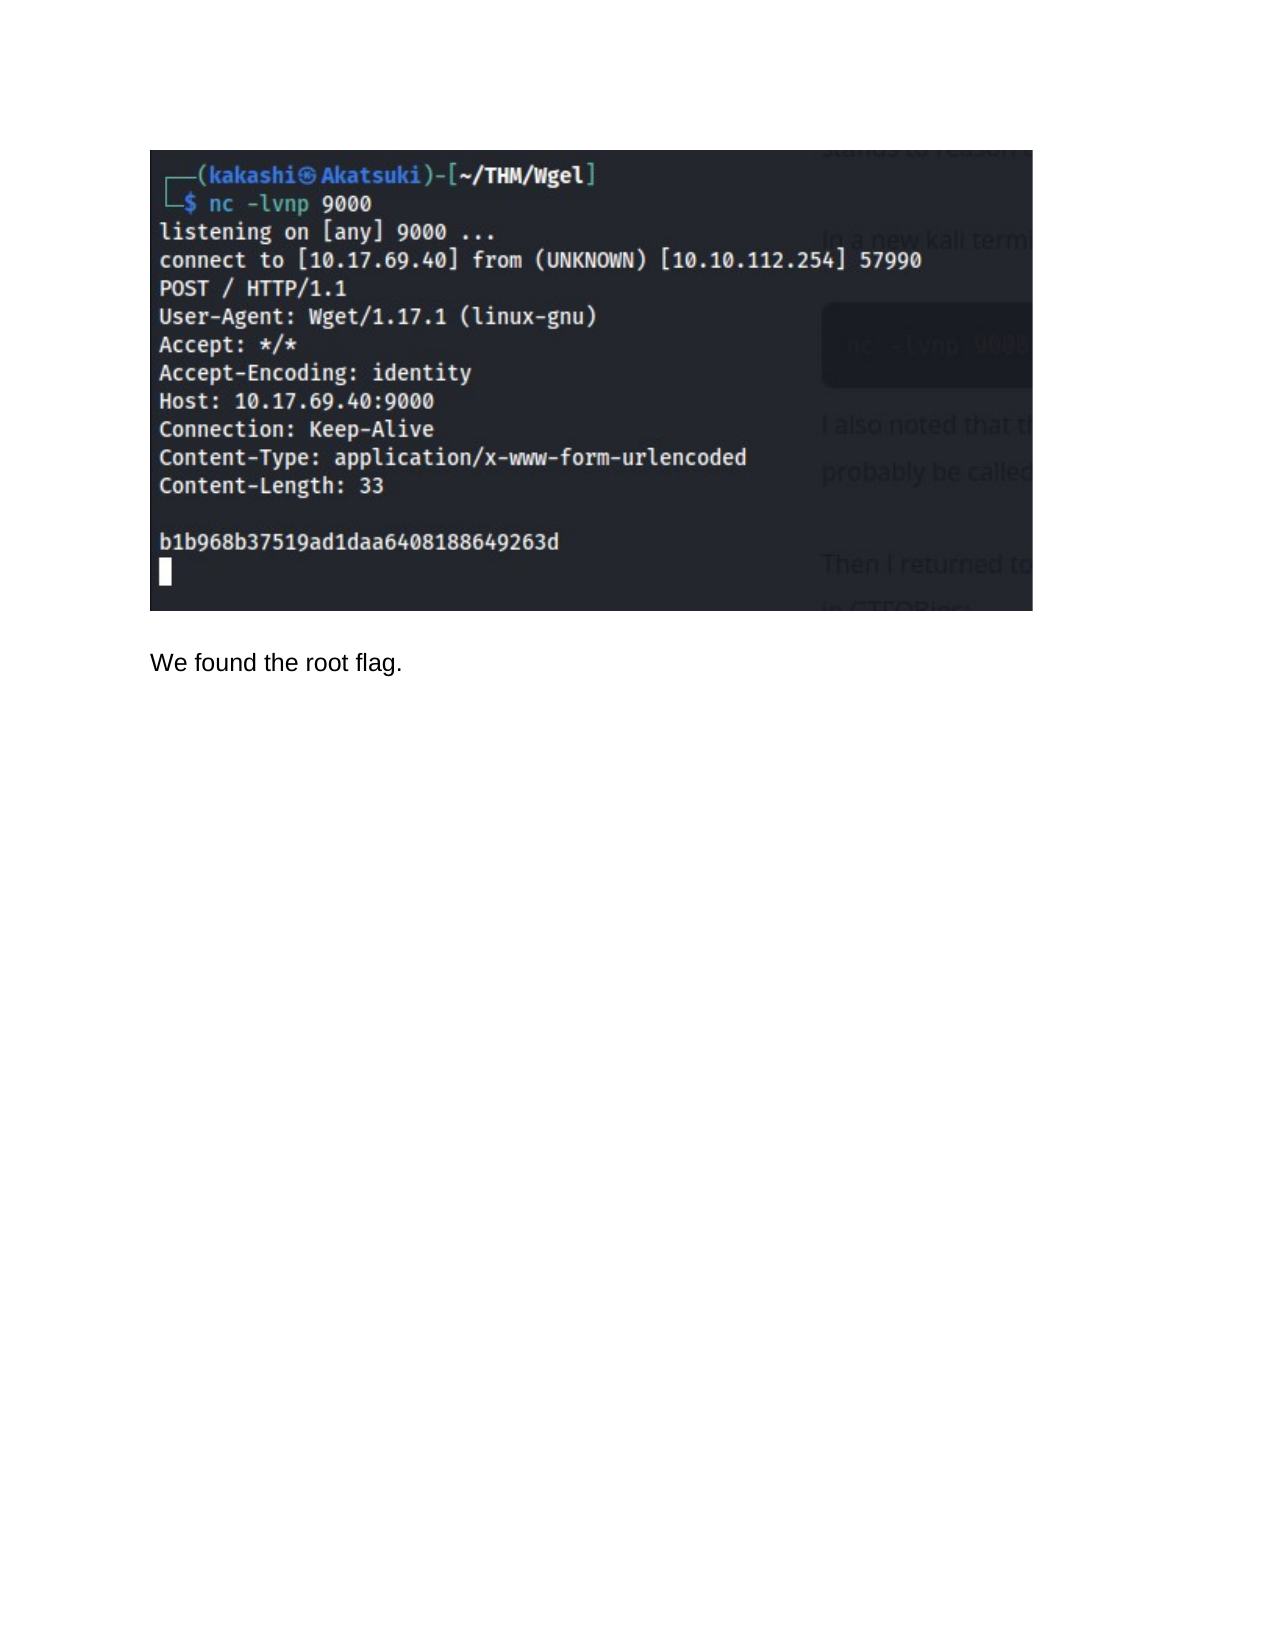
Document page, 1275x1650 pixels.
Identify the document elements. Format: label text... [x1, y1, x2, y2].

picture [150, 150, 1033, 611]
text We found the root flag. [150, 648, 1125, 677]
